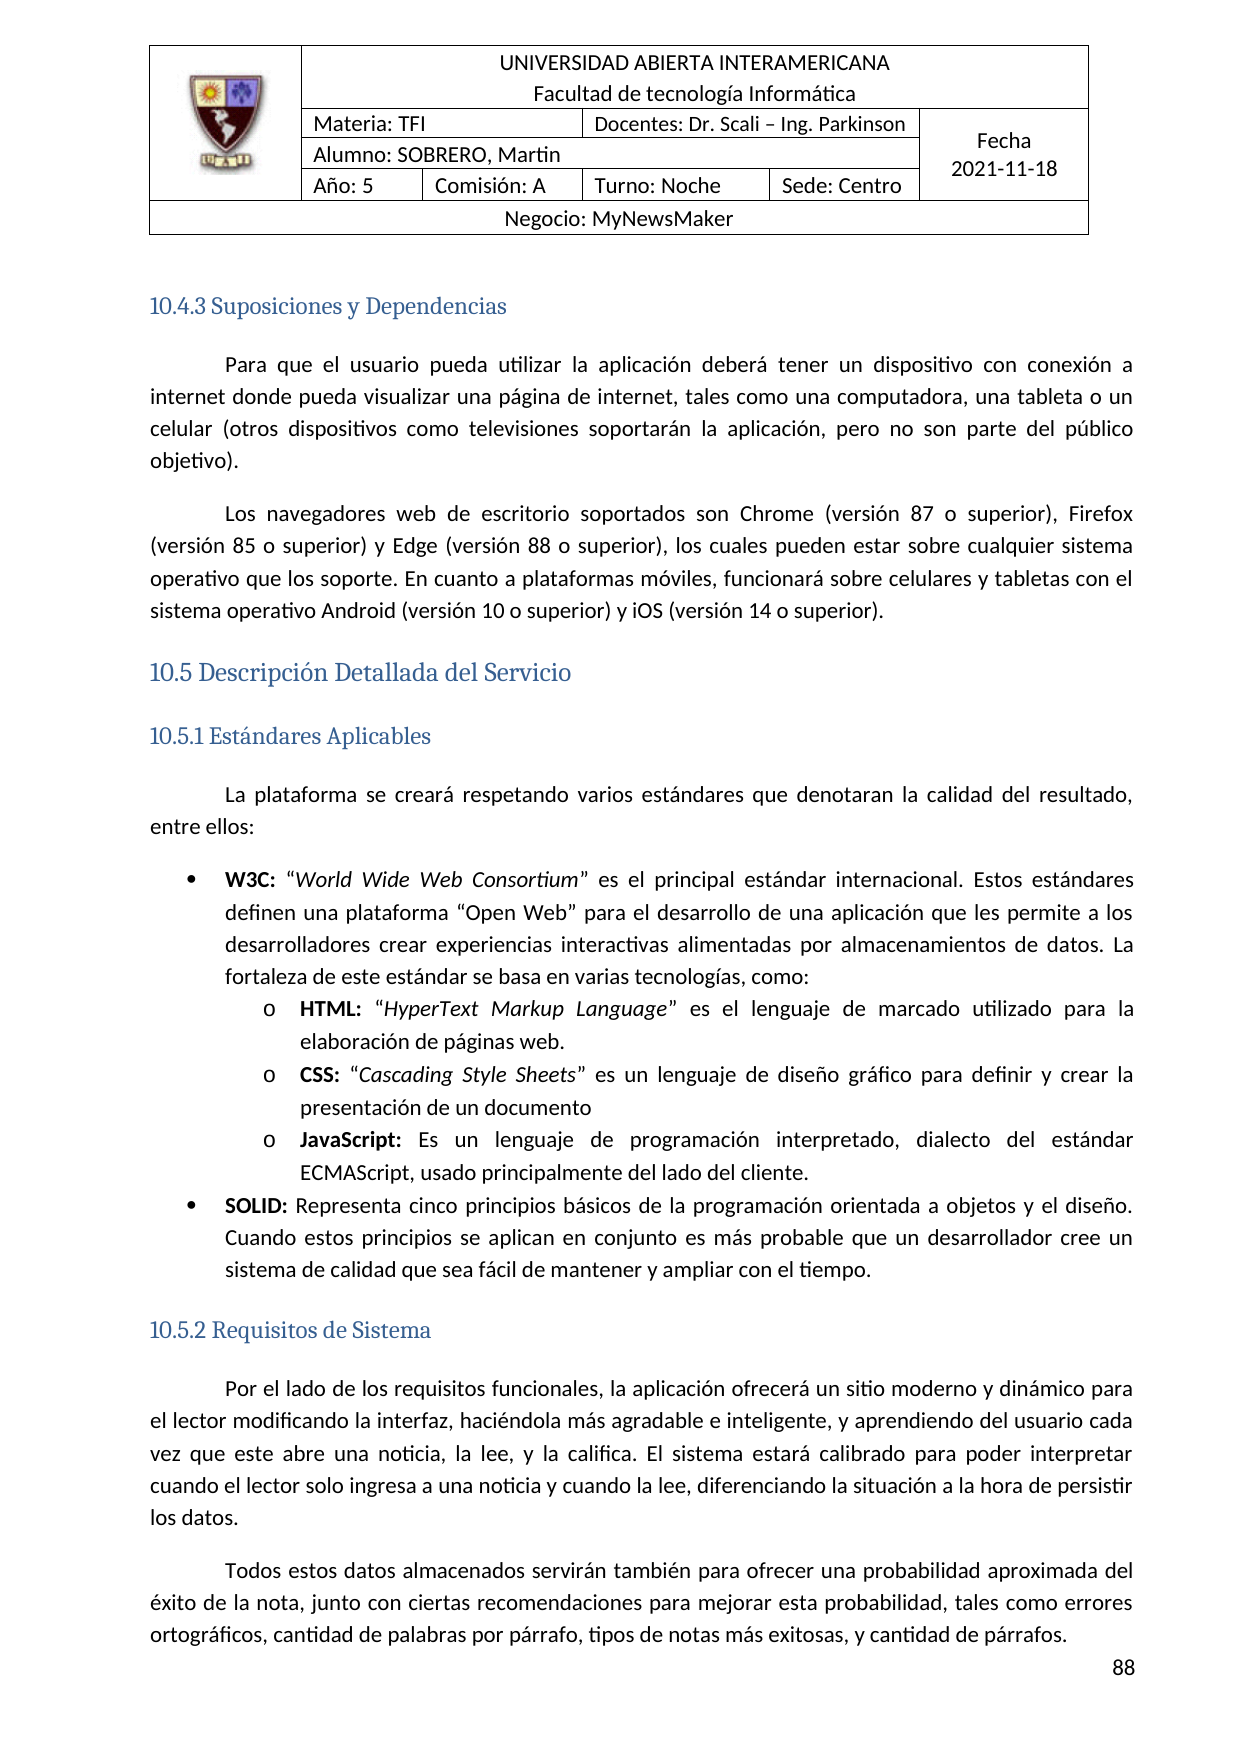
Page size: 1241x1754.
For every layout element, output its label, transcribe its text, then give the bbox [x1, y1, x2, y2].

text Todos estos datos almacenados servirán también para ofrecer una probabilidad aproximada del éxito de la nota, junto con ciertas recomendaciones para mejorar esta probabilidad, tales como errores ortográficos, cantidad de palabras por párrafo, tipos de notas más exitosas, y cantidad de párrafos. [150, 1556, 1135, 1649]
text Para que el usuario pueda utilizar la aplicación deberá tener un dispositivo con conexión a internet donde pueda visualizar una página de internet, tales como una computadora, una tableta o un celular (otros dispositivos como televisiones soportarán la aplicación, pero no son parte del público objetivo). [150, 350, 1135, 474]
subtitle 10.5.2 Requisitos de Sistema [150, 1316, 1135, 1345]
picture [175, 67, 276, 180]
text La plataforma se creará respetando varios estándares que denotaran la calidad del resultado, entre ellos: [150, 780, 1135, 840]
subtitle 10.5.1 Estándares Aplicables [150, 722, 1135, 751]
list HTML: “HyperText Markup Language” es el lenguaje de marcado utilizado para la elaboración de páginas web. [262, 994, 1135, 1056]
list W3C: “World Wide Web Consortium” es el principal estándar internacional. Estos estándares definen una plataforma “Open Web” para el desarrollo de una aplicación que les permite a los desarrolladores crear experiencias interactivas alimentadas por almacenamientos de datos. La fortaleza de este estándar se basa en varias tecnologías, como: [187, 865, 1135, 990]
subtitle 10.5 Descripción Detallada del Servicio [150, 657, 1135, 688]
subtitle 10.4.3 Suposiciones y Dependencias [150, 292, 1135, 321]
text Los navegadores web de escritorio soportados son Chrome (versión 87 o superior), Firefox (versión 85 o superior) y Edge (versión 88 o superior), los cuales pueden estar sobre cualquier sistema operativo que los soporte. En cuanto a plataformas móviles, funcionará sobre celulares y tabletas con el sistema operativo Android (versión 10 o superior) y iOS (versión 14 o superior). [150, 499, 1135, 624]
list SOLID: Representa cinco principios básicos de la programación orientada a objetos y el diseño. Cuando estos principios se aplican en conjunto es más probable que un desarrollador cree un sistema de calidad que sea fácil de mantener y ampliar con el tiempo. [187, 1191, 1135, 1283]
text Por el lado de los requisitos funcionales, la aplicación ofrecerá un sitio moderno y dinámico para el lector modificando la interfaz, haciéndola más agradable e inteligente, y aprendiendo del usuario cada vez que este abre una noticia, la lee, y la califica. El sistema estará calibrado para poder interpretar cuando el lector solo ingresa a una noticia y cuando la lee, diferenciando la situación a la hora de persistir los datos. [150, 1374, 1135, 1531]
list CSS: “Cascading Style Sheets” es un lenguaje de diseño gráfico para definir y crear la presentación de un documento [262, 1060, 1135, 1121]
list JavaScript: Es un lenguaje de programación interpretado, dialecto del estándar ECMAScript, usado principalmente del lado del cliente. [262, 1125, 1135, 1187]
